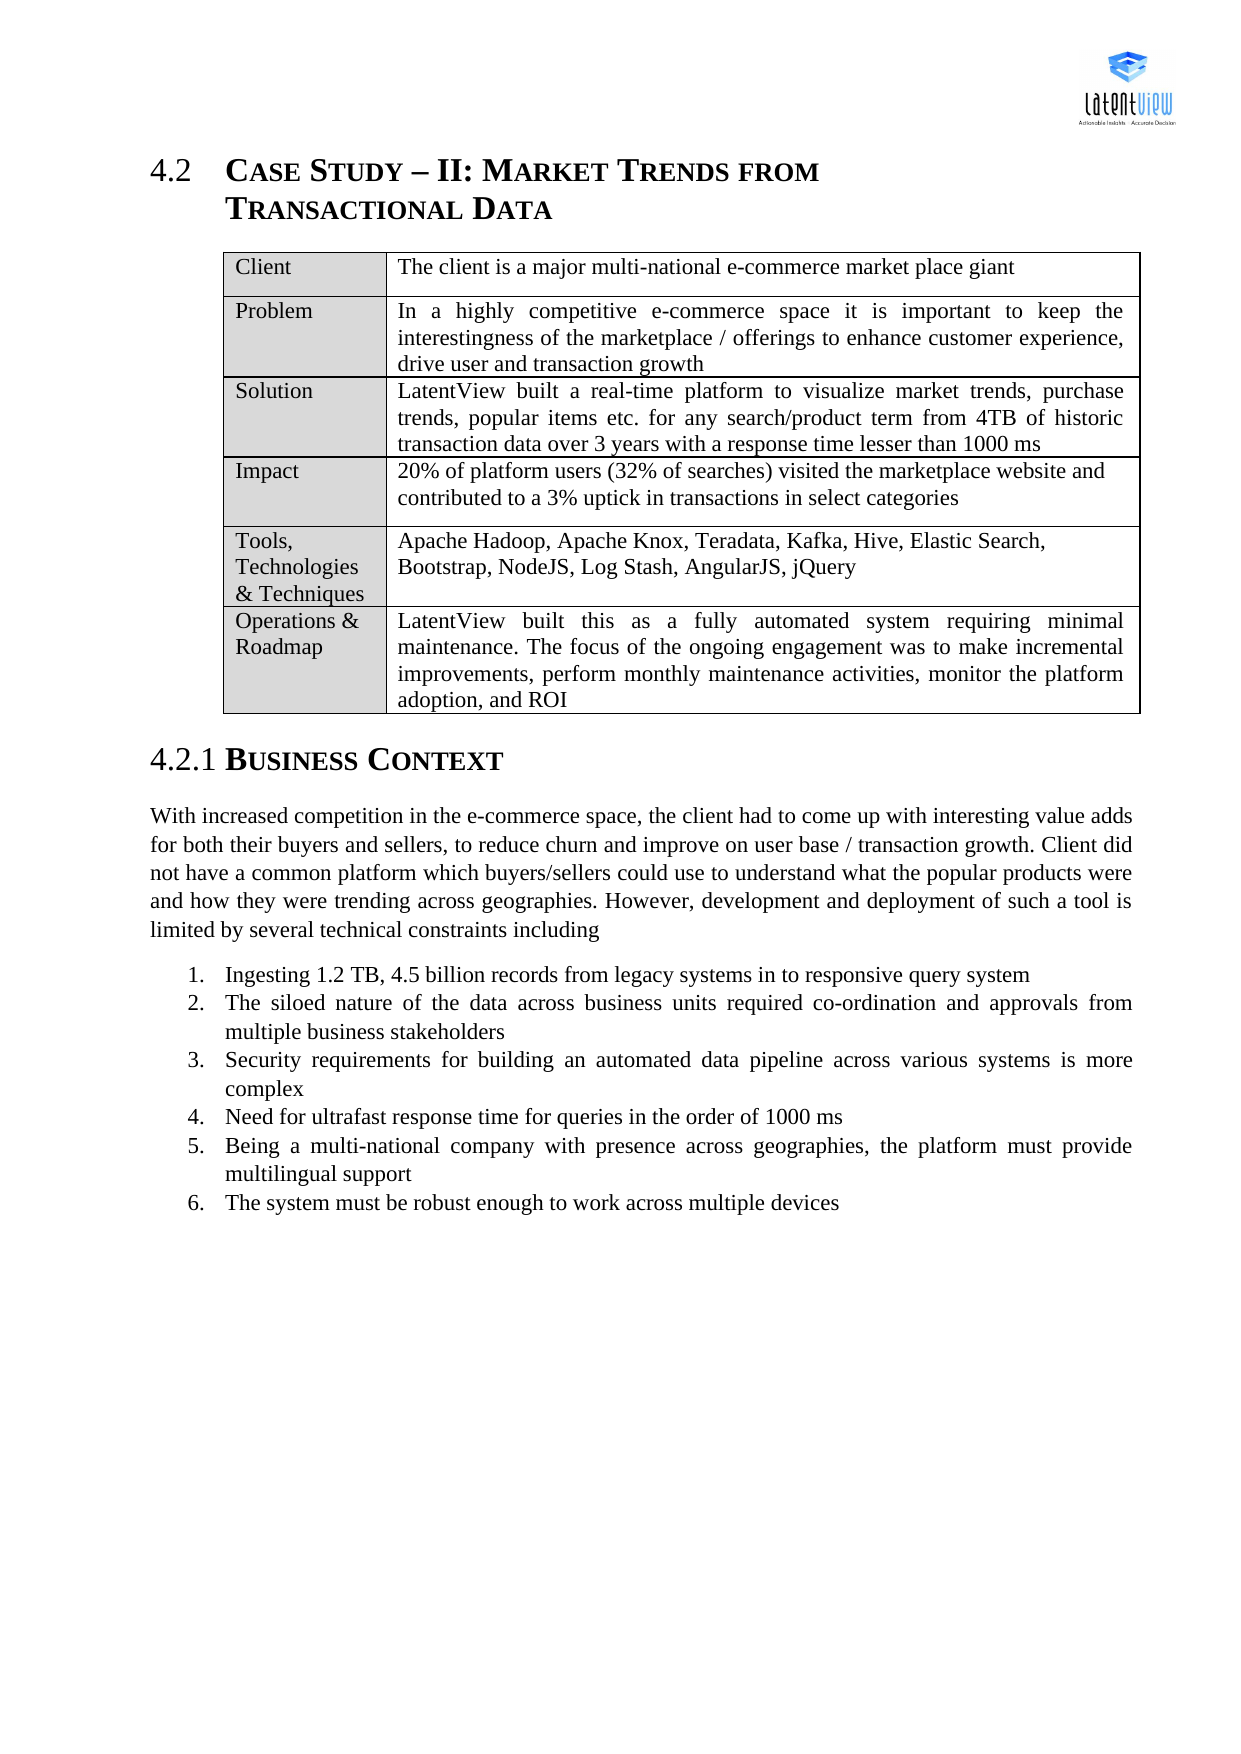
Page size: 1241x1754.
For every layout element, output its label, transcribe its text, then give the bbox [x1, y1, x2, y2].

text Case Study – II: Market Trends from Transactional Data [150, 150, 1048, 227]
table_cell Problem [224, 297, 386, 376]
table_cell Impact [224, 458, 386, 526]
text With increased competition in the e-commerce space, the client had to come up with interesting value adds for both their buyers and sellers, to reduce churn and improve on user base / transaction growth. Client did not have a common platform which buyers/sellers could use to understand what the popular products were and how they were trending across geographies. However, development and deployment of such a tool is limited by several technical constraints including [150, 802, 1134, 942]
table_cell Solution [224, 378, 386, 456]
picture [1078, 49, 1176, 125]
table_cell 20% of platform users (32% of searches) visited the marketplace website and contributed to a 3% uptick in transactions in select categories [387, 458, 1139, 526]
table_cell Tools, Technologies & Techniques [224, 527, 386, 606]
text Business Context [150, 739, 1048, 777]
list Security requirements for building an automated data pipeline across various systems is more complex [187, 1046, 1134, 1101]
table_header Client [224, 253, 386, 296]
table_cell In a highly competitive e-commerce space it is important to keep the interestingness of the marketplace / offerings to enhance customer experience, drive user and transaction growth [387, 297, 1139, 376]
list Being a multi-national company with presence across geographies, the platform must provide multilingual support [187, 1132, 1134, 1186]
table_cell Operations & Roadmap [224, 607, 386, 713]
list The system must be robust enough to work across multiple devices [187, 1188, 1134, 1215]
list Ingesting 1.2 TB, 4.5 billion records from legacy systems in to responsive query system [187, 961, 1134, 987]
table_cell Apache Hadoop, Apache Knox, Teradata, Kafka, Hive, Elastic Search, Bootstrap, NodeJS, Log Stash, AngularJS, jQuery [387, 527, 1139, 606]
list Need for ultrafast response time for queries in the order of 1000 ms [187, 1103, 1134, 1129]
list The siloed nature of the data across business units required co-ordination and approvals from multiple business stakeholders [187, 989, 1134, 1044]
table_cell LatentView built this as a fully automated system requiring minimal maintenance. The focus of the ongoing engagement was to make incremental improvements, perform monthly maintenance activities, monitor the platform adoption, and ROI [387, 607, 1139, 713]
table_header The client is a major multi-national e-commerce market place giant [387, 253, 1139, 296]
table_cell LatentView built a real-time platform to visualize market trends, purchase trends, popular items etc. for any search/product term from 4TB of historic transaction data over 3 years with a response time lesser than 1000 ms [387, 378, 1139, 456]
